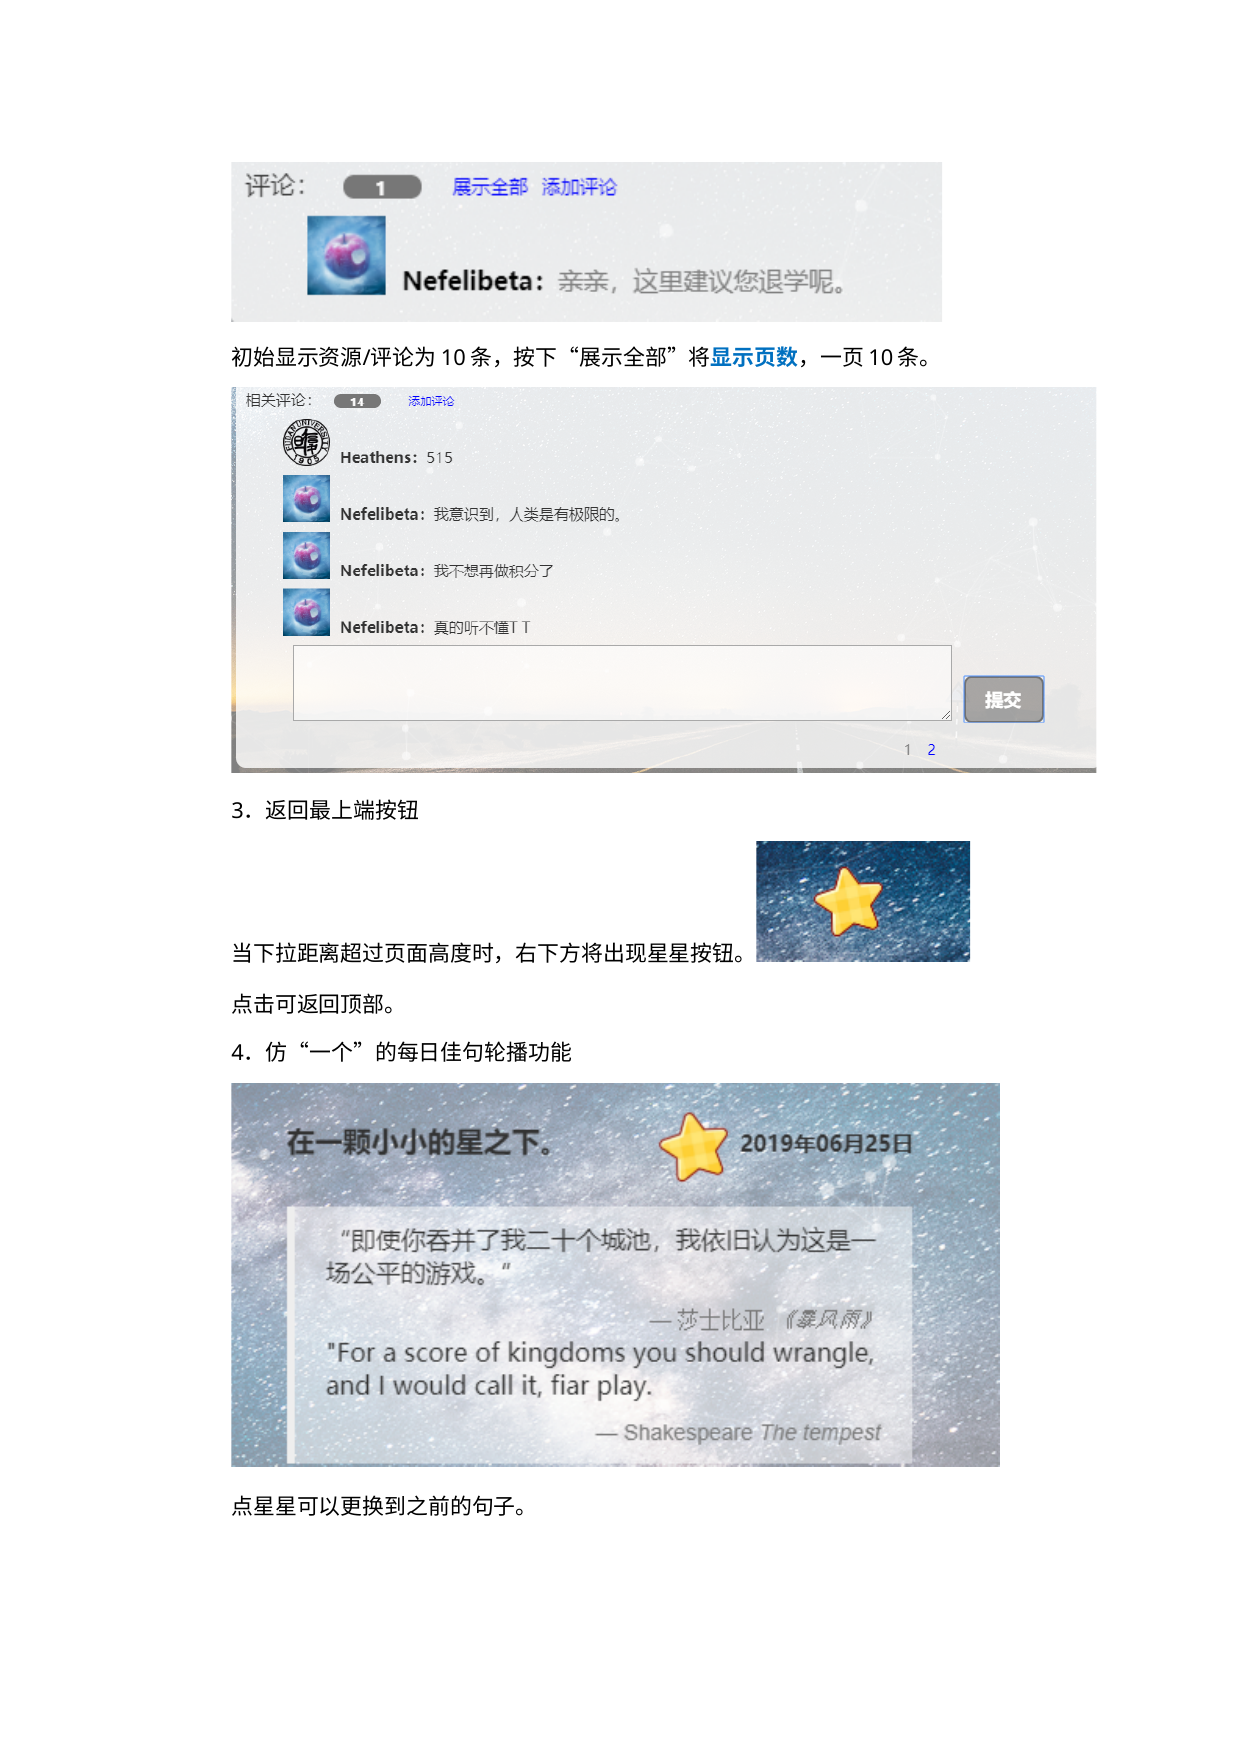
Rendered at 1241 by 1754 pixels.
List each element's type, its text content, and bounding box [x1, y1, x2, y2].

picture [231, 387, 1097, 773]
picture [231, 162, 943, 322]
text 当下拉距离超过页面高度时，右下方将出现星星按钮。 [231, 841, 1053, 971]
text 点星星可以更换到之前的句子。 [231, 1488, 1053, 1521]
text 3．返回最上端按钮 [231, 793, 1053, 825]
text 4．仿“一个”的每日佳句轮播功能 [231, 1035, 1053, 1068]
text 点击可返回顶部。 [231, 987, 1053, 1019]
text 初始显示资源/评论为10条，按下“展示全部”将显示页数，一页10条。 [231, 339, 1053, 372]
picture [756, 841, 971, 962]
picture [231, 1083, 1000, 1467]
